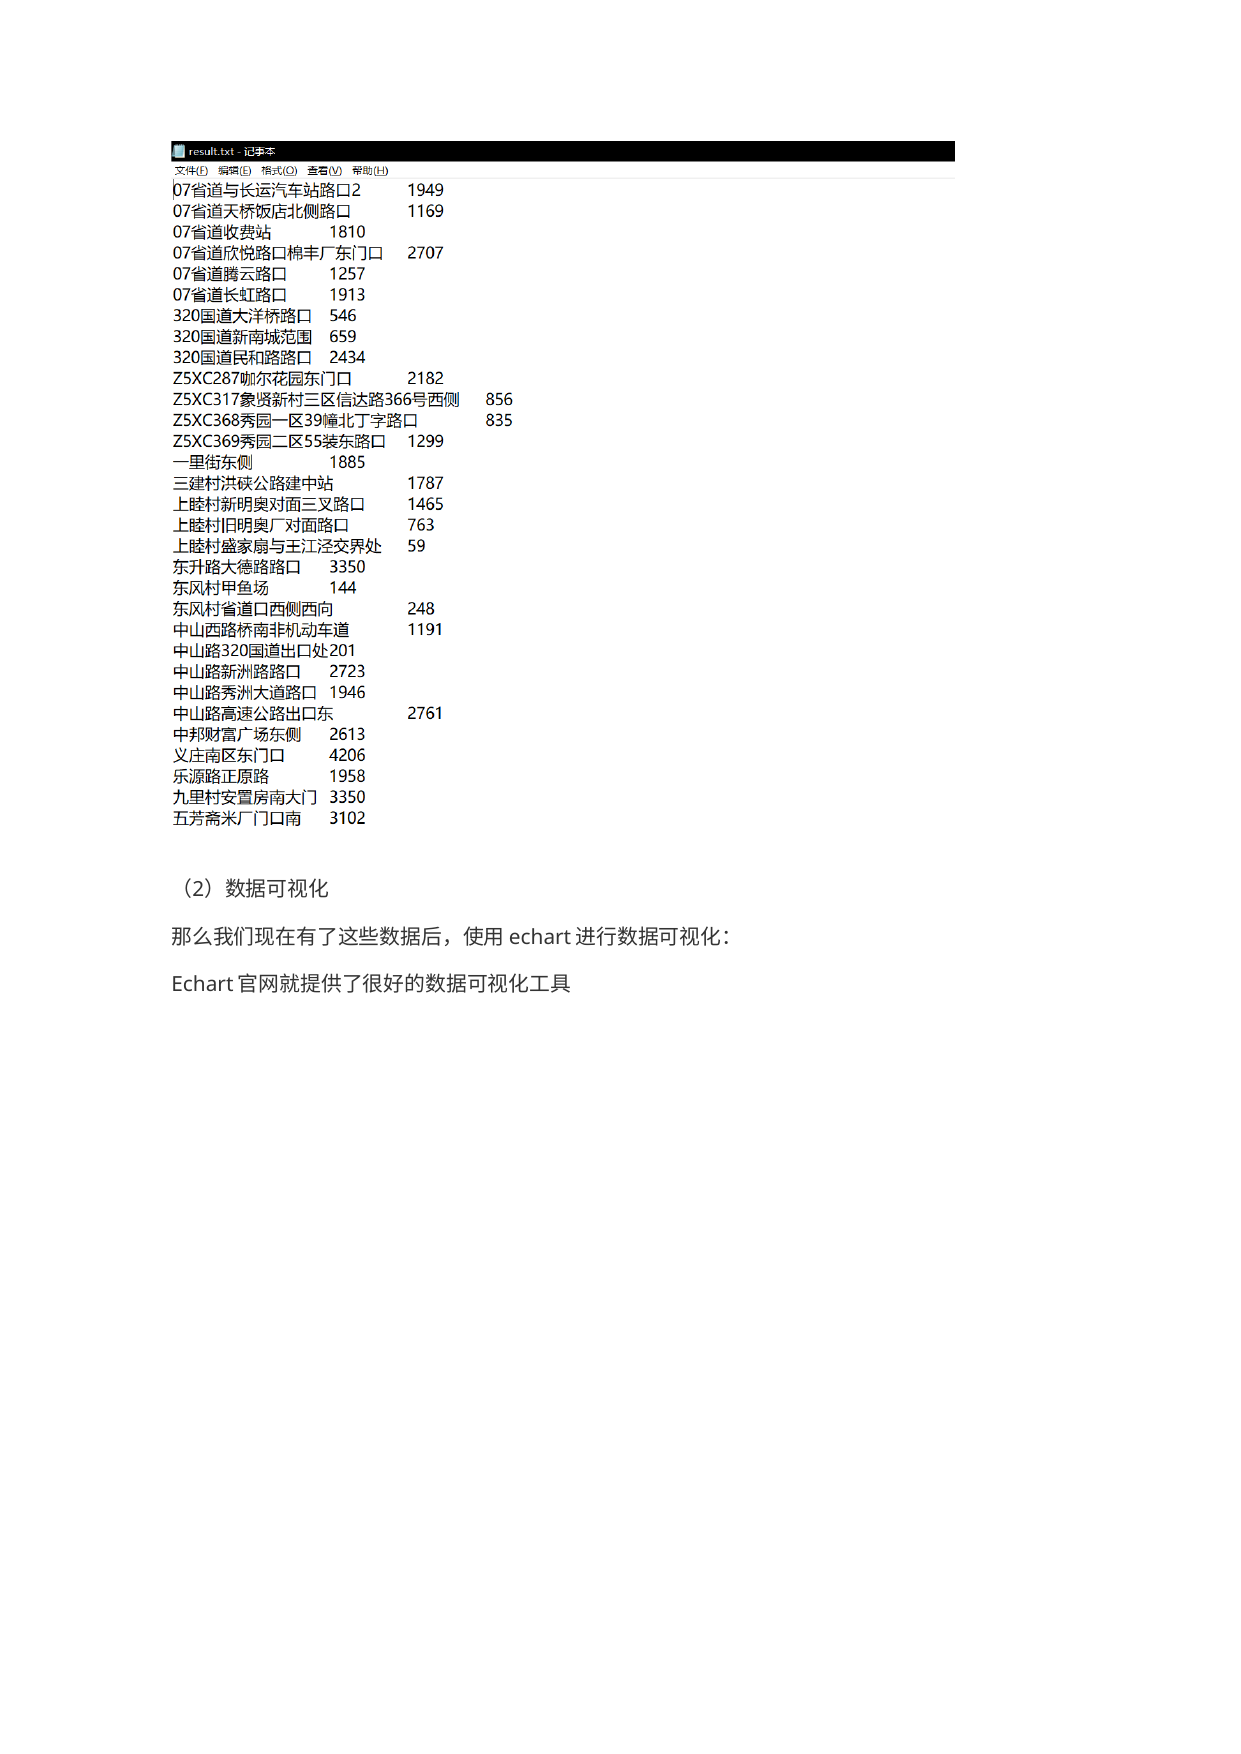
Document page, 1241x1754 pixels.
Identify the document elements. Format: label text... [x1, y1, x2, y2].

picture [171, 141, 955, 831]
text （2）数据可视化 [171, 871, 1200, 904]
text 那么我们现在有了这些数据后，使用echart进行数据可视化： [171, 919, 1200, 952]
text Echart官网就提供了很好的数据可视化工具 [171, 967, 1200, 999]
